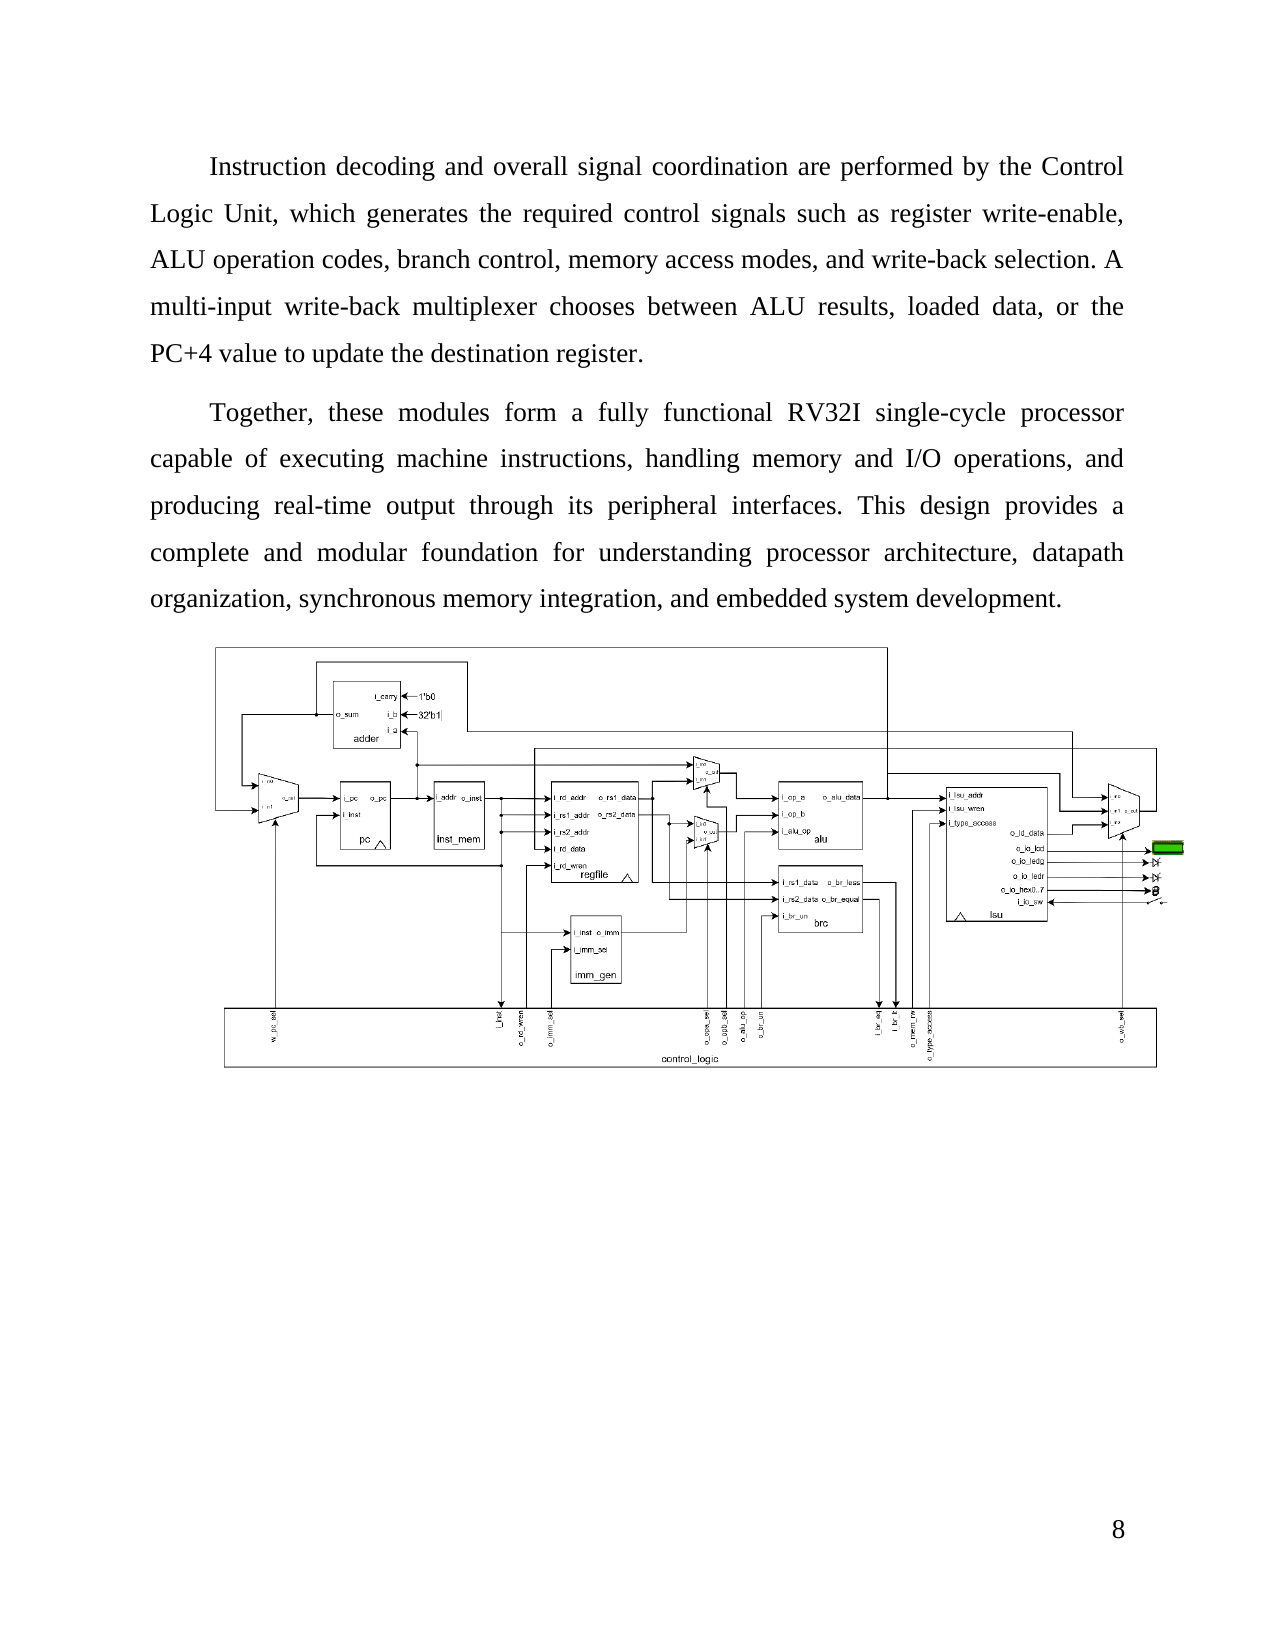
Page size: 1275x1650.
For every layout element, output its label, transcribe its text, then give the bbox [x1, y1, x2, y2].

text Together, these modules form a fully functional RV32I single-cycle processor capable of executing machine instructions, handling memory and I/O operations, and producing real-time output through its peripheral interfaces. This design provides a complete and modular foundation for understanding processor architecture, datapath organization, synchronous memory integration, and embedded system development. [150, 396, 1125, 614]
text Instruction decoding and overall signal coordination are performed by the Control Logic Unit, which generates the required control signals such as register write-enable, ALU operation codes, branch control, memory access modes, and write-back selection. A multi-input write-back multiplexer chooses between ALU results, loaded data, or the PC+4 value to update the destination register. [150, 150, 1125, 368]
picture [209, 641, 1184, 1068]
